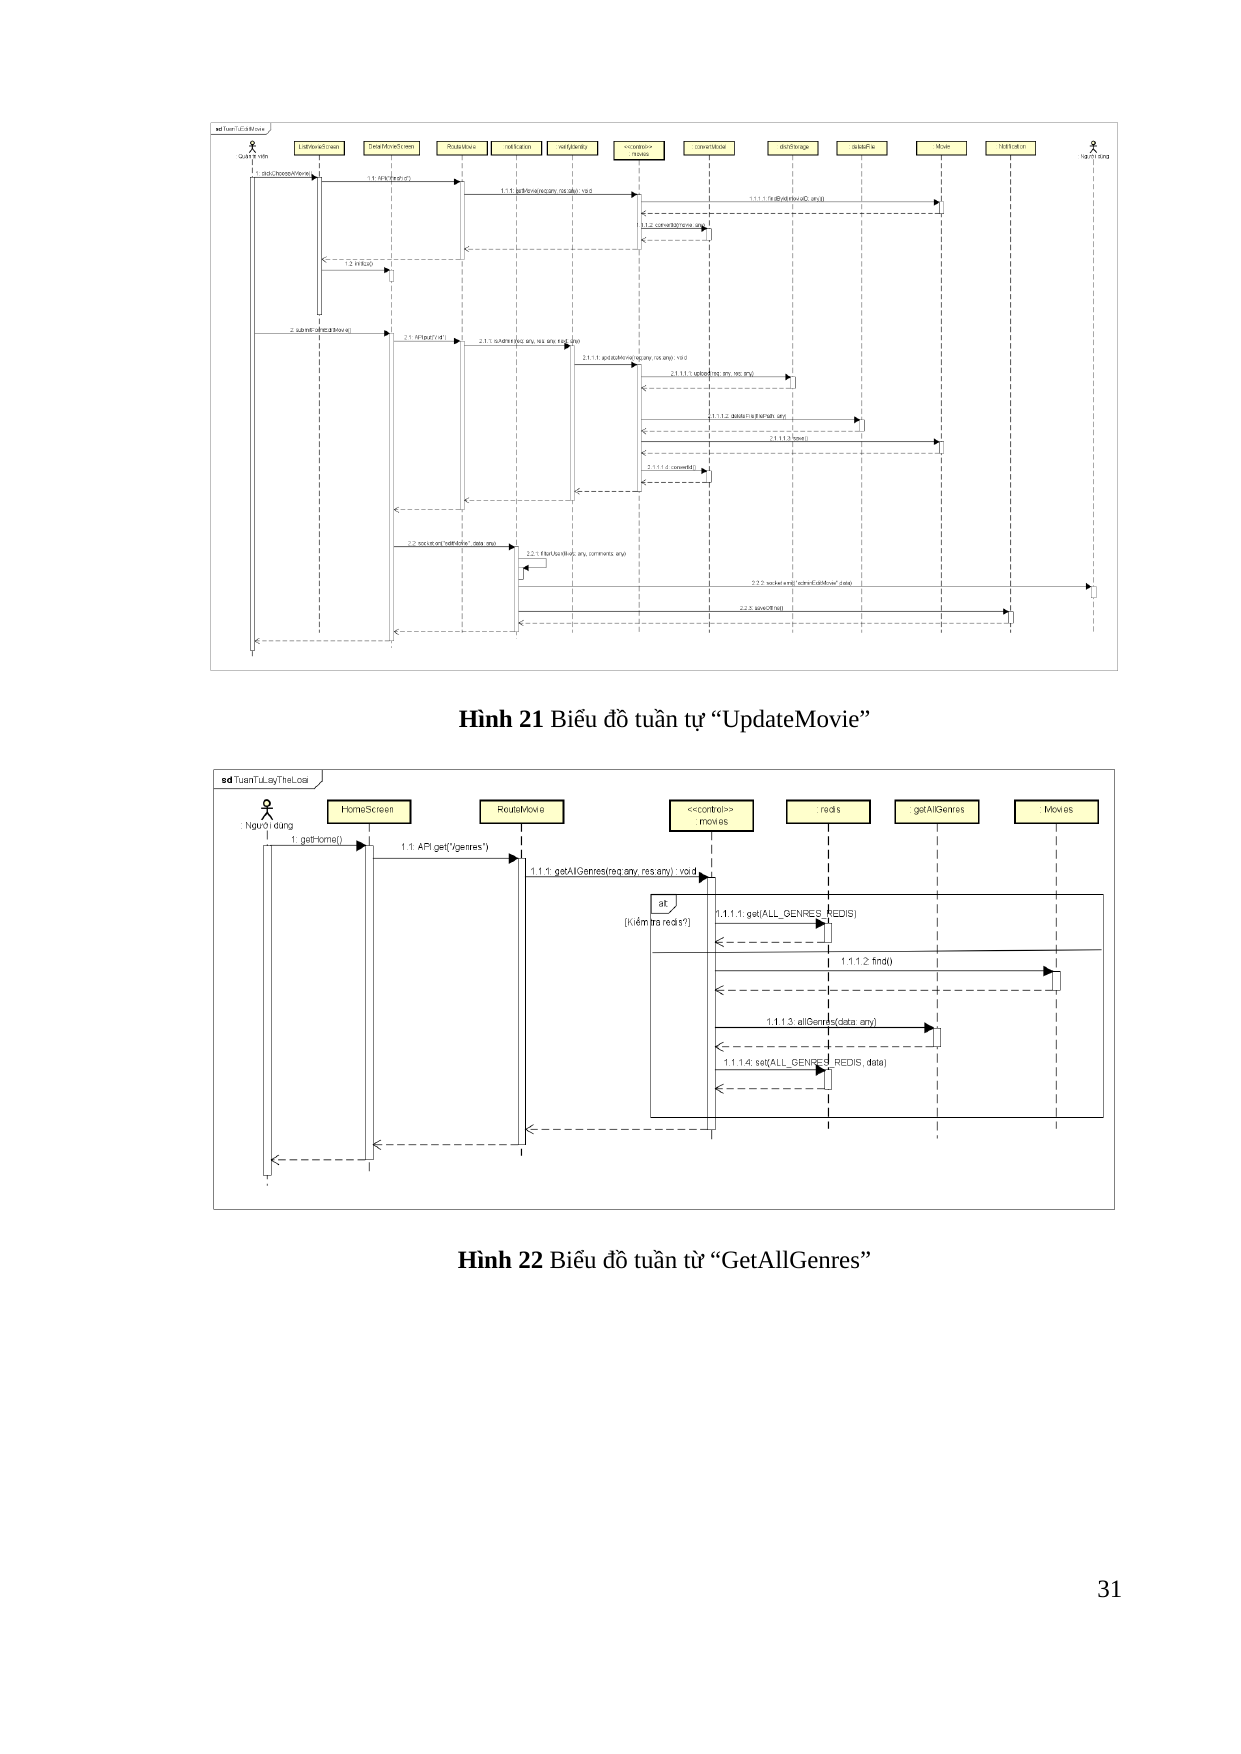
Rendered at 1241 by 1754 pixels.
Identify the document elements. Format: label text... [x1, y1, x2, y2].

text Hình 21 Biểu đồ tuần tự “UpdateMovie” [207, 704, 1122, 733]
picture [206, 762, 1122, 1216]
picture [206, 118, 1122, 675]
text Hình 22 Biểu đồ tuần từ “GetAllGenres” [207, 1245, 1122, 1274]
